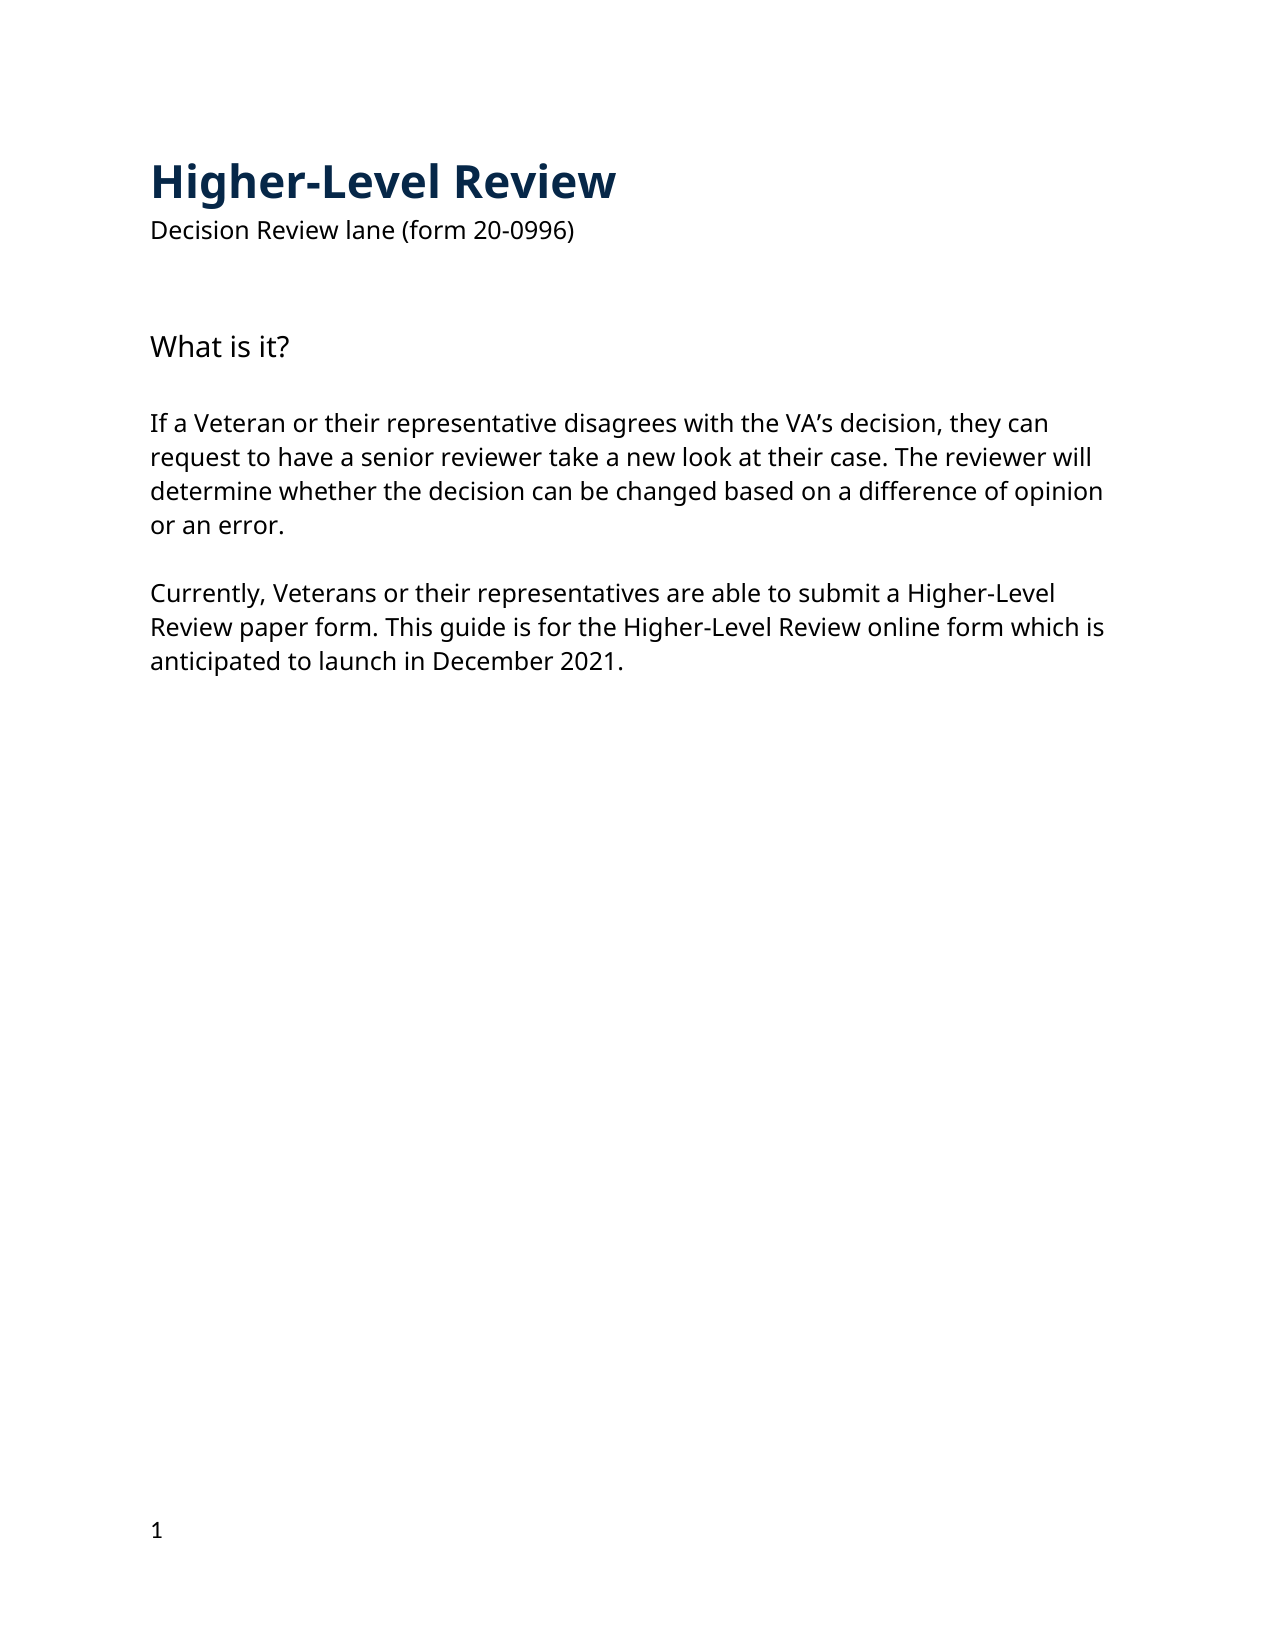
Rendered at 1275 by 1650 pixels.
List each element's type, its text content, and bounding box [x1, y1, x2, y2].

text What is it? [150, 326, 1125, 366]
text Decision Review lane (form 20-0996) [150, 212, 1125, 246]
text Higher-Level Review [150, 150, 1125, 212]
text Currently, Veterans or their representatives are able to submit a Higher-Level Review paper form. This guide is for the Higher-Level Review online form which is anticipated to launch in December 2021. [150, 576, 1125, 678]
text If a Veteran or their representative disagrees with the VA’s decision, they can request to have a senior reviewer take a new look at their case. The reviewer will determine whether the decision can be changed based on a difference of opinion or an error. [150, 405, 1125, 541]
